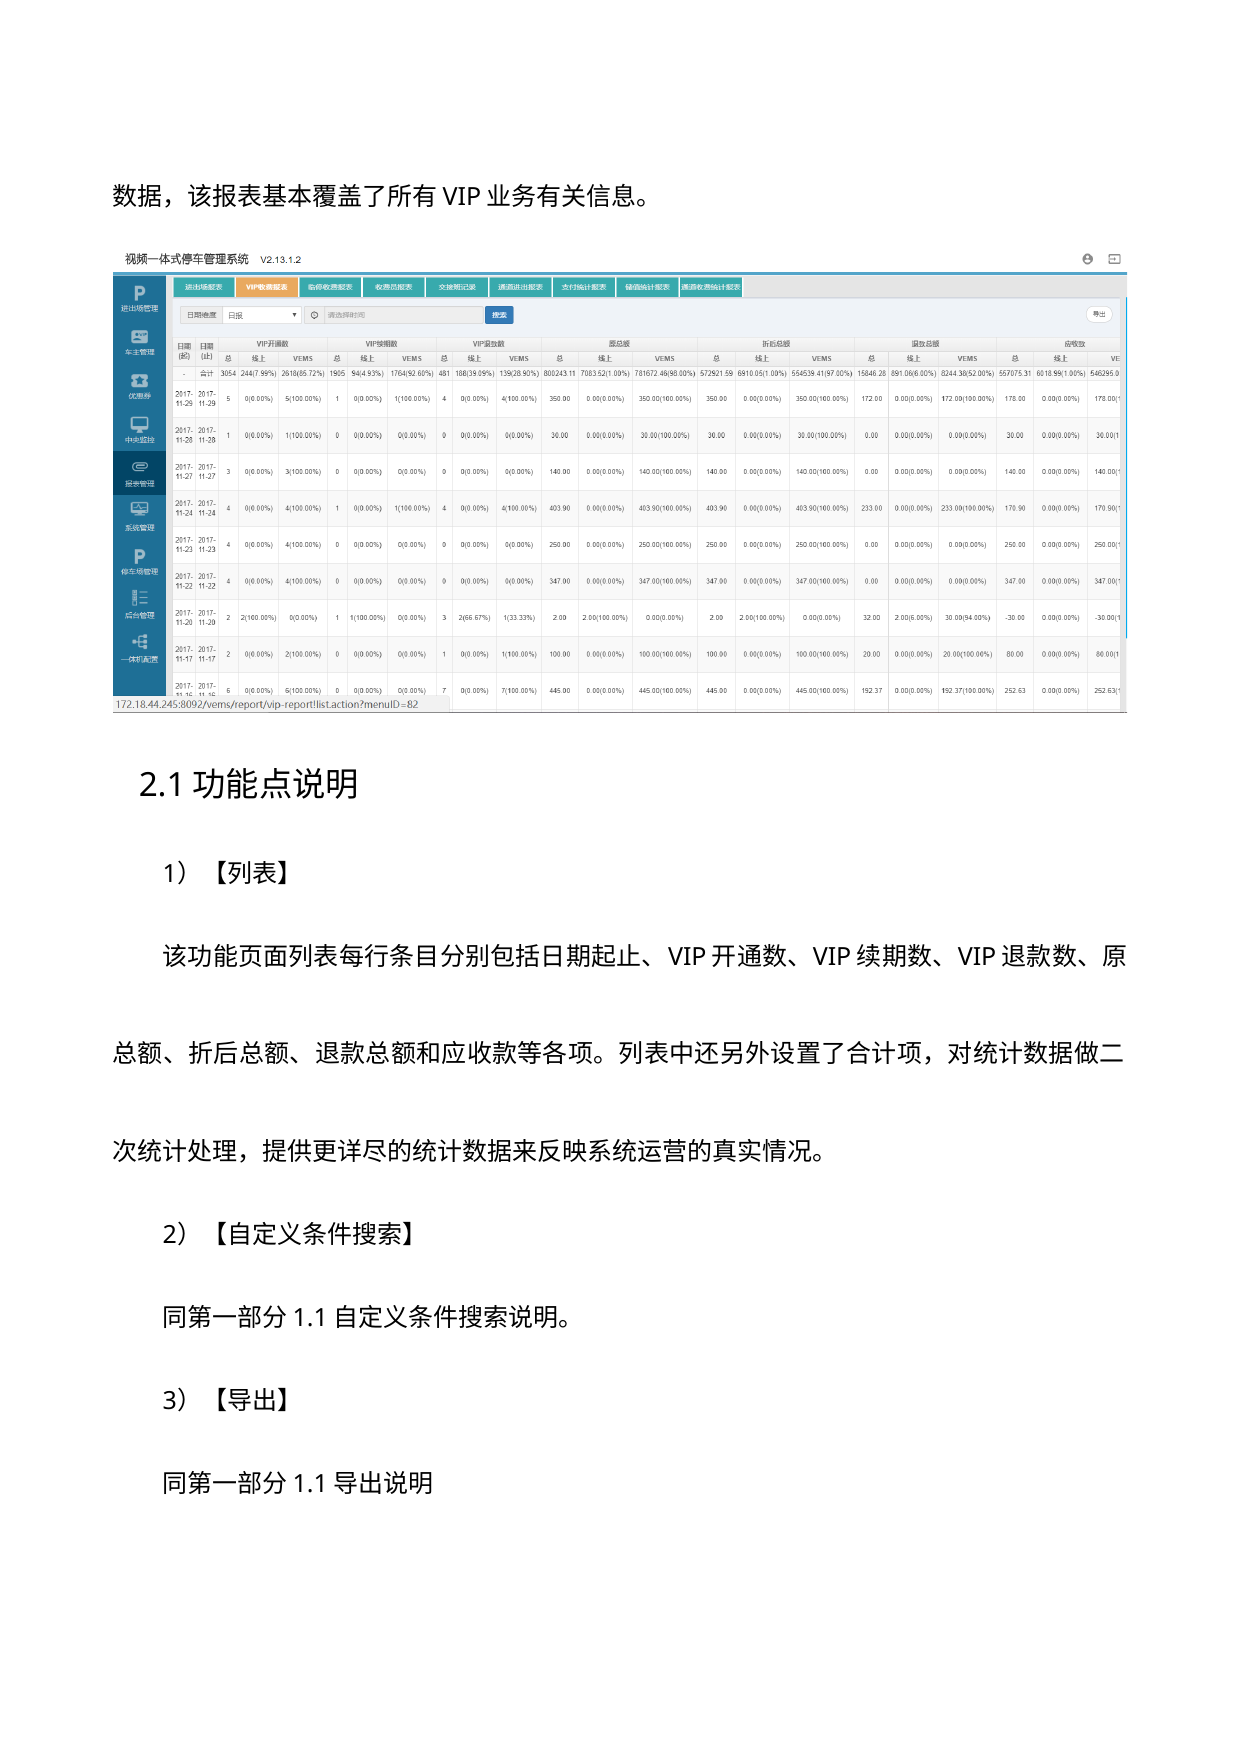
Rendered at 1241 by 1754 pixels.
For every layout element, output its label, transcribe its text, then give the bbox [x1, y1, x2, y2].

picture [134, 481, 148, 486]
list 2.1功能点说明 [112, 749, 1128, 814]
list 【列表】 [112, 839, 1128, 904]
list 该功能页面列表每行条目分别包括日期起止、VIP开通数、VIP续期数、VIP退款数、原总额、折后总额、退款总额和应收款等各项。列表中还另外设置了合计项，对统计数据做二次统计处理，提供更详尽的统计数据来反映系统运营的真实情况。 [112, 922, 1128, 1182]
picture [113, 245, 1128, 713]
list 同第一部分1.1自定义条件搜索说明。 [112, 1283, 1128, 1348]
list 【导出】 [112, 1366, 1128, 1431]
list 【自定义条件搜索】 [112, 1200, 1128, 1265]
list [112, 162, 1128, 227]
list 同第一部分1.1导出说明 [112, 1449, 1128, 1514]
